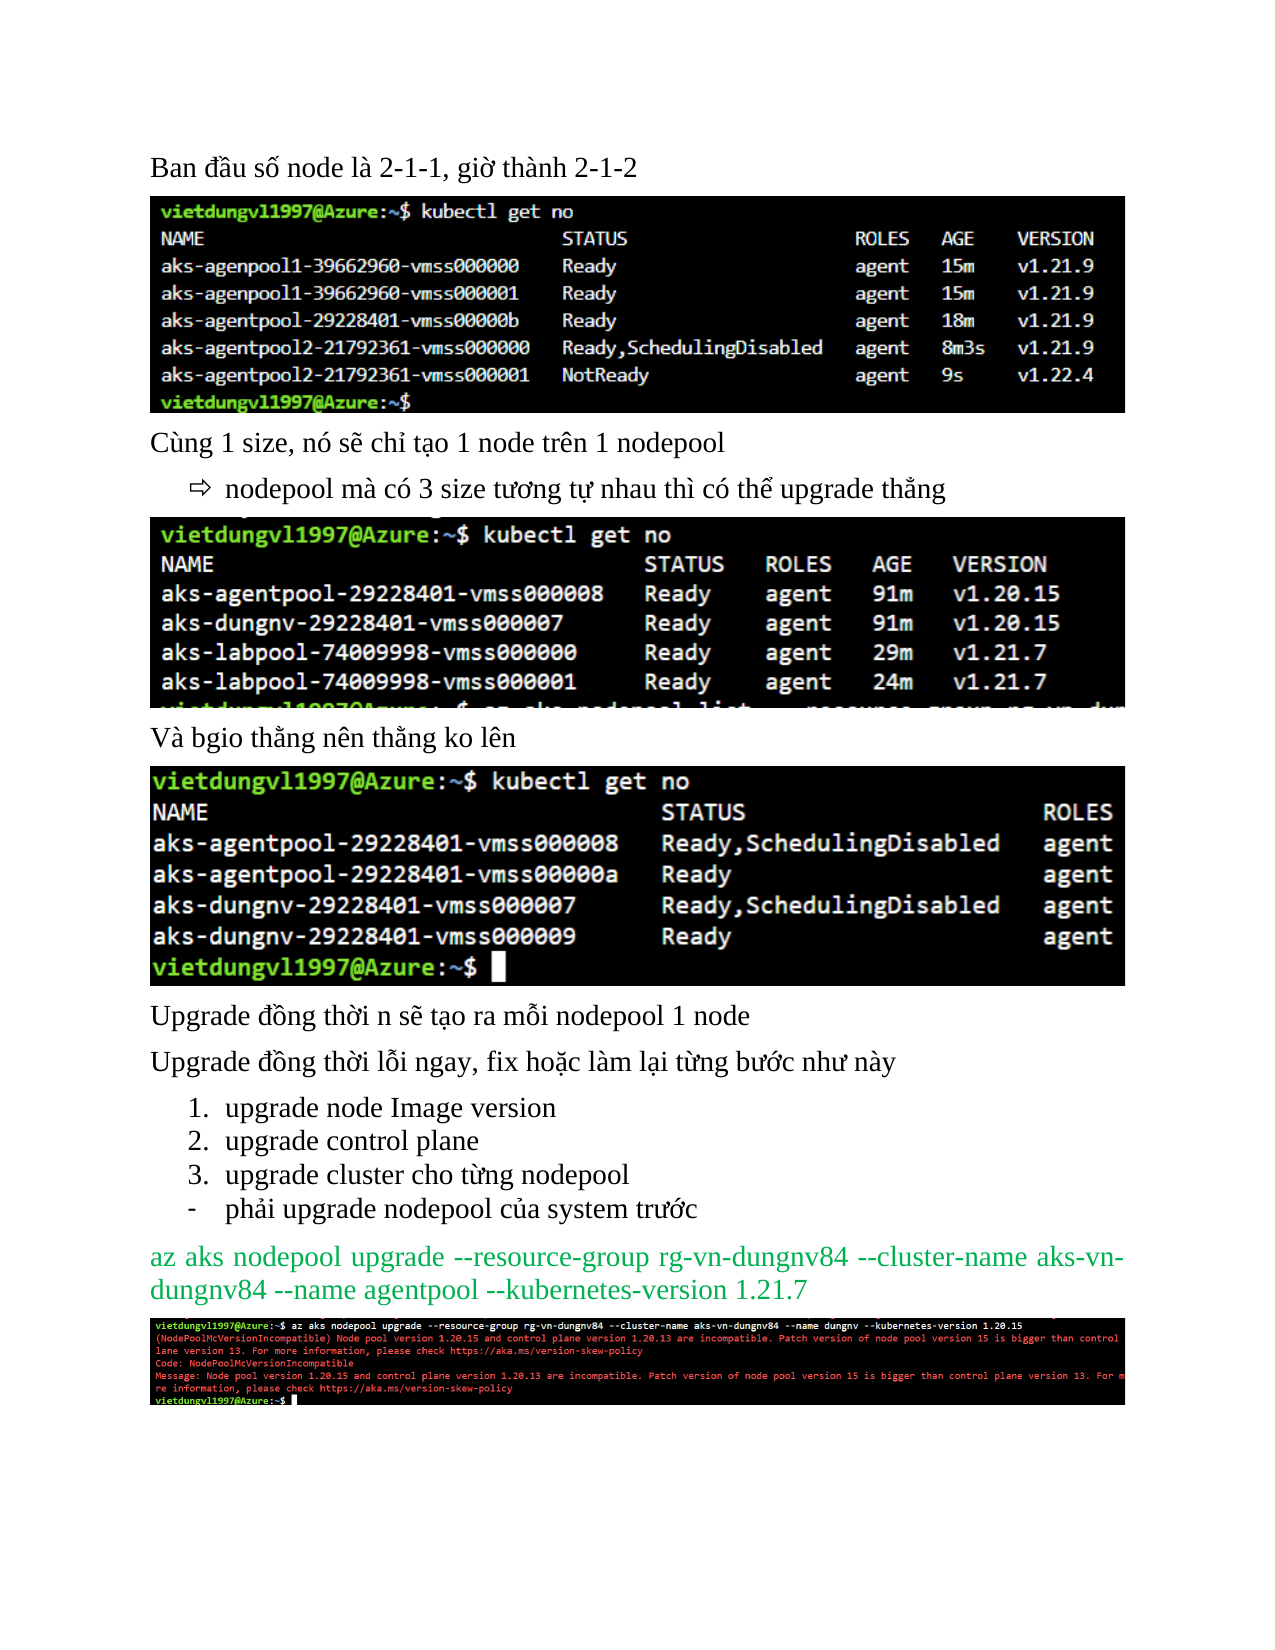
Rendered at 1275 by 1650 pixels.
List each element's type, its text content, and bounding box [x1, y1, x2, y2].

list nodepool mà có 3 size tương tự nhau thì có thể upgrade thẳng [187, 471, 1125, 505]
picture [150, 1318, 1125, 1405]
picture [150, 766, 1125, 986]
list upgrade node Image version [187, 1090, 1125, 1123]
picture [150, 196, 1125, 413]
text Ban đầu số node là 2-1-1, giờ thành 2-1-2 [150, 150, 1125, 183]
text Cùng 1 size, nó sẽ chỉ tạo 1 node trên 1 nodepool [150, 425, 1125, 459]
text Và bgio thằng nên thằng ko lên [150, 720, 1125, 753]
list upgrade control plane [187, 1123, 1125, 1157]
text az aks nodepool upgrade --resource-group rg-vn-dungnv84 --cluster-name aks-vn-dungnv84 --name agentpool --kubernetes-version 1.21.7 [150, 1239, 1125, 1306]
text Upgrade đồng thời lỗi ngay, fix hoặc làm lại từng bước như này [150, 1044, 1125, 1077]
text Upgrade đồng thời n sẽ tạo ra mỗi nodepool 1 node [150, 998, 1125, 1031]
picture [150, 517, 1125, 708]
list upgrade cluster cho từng nodepool [187, 1157, 1125, 1191]
list phải upgrade nodepool của system trước [187, 1191, 1125, 1226]
